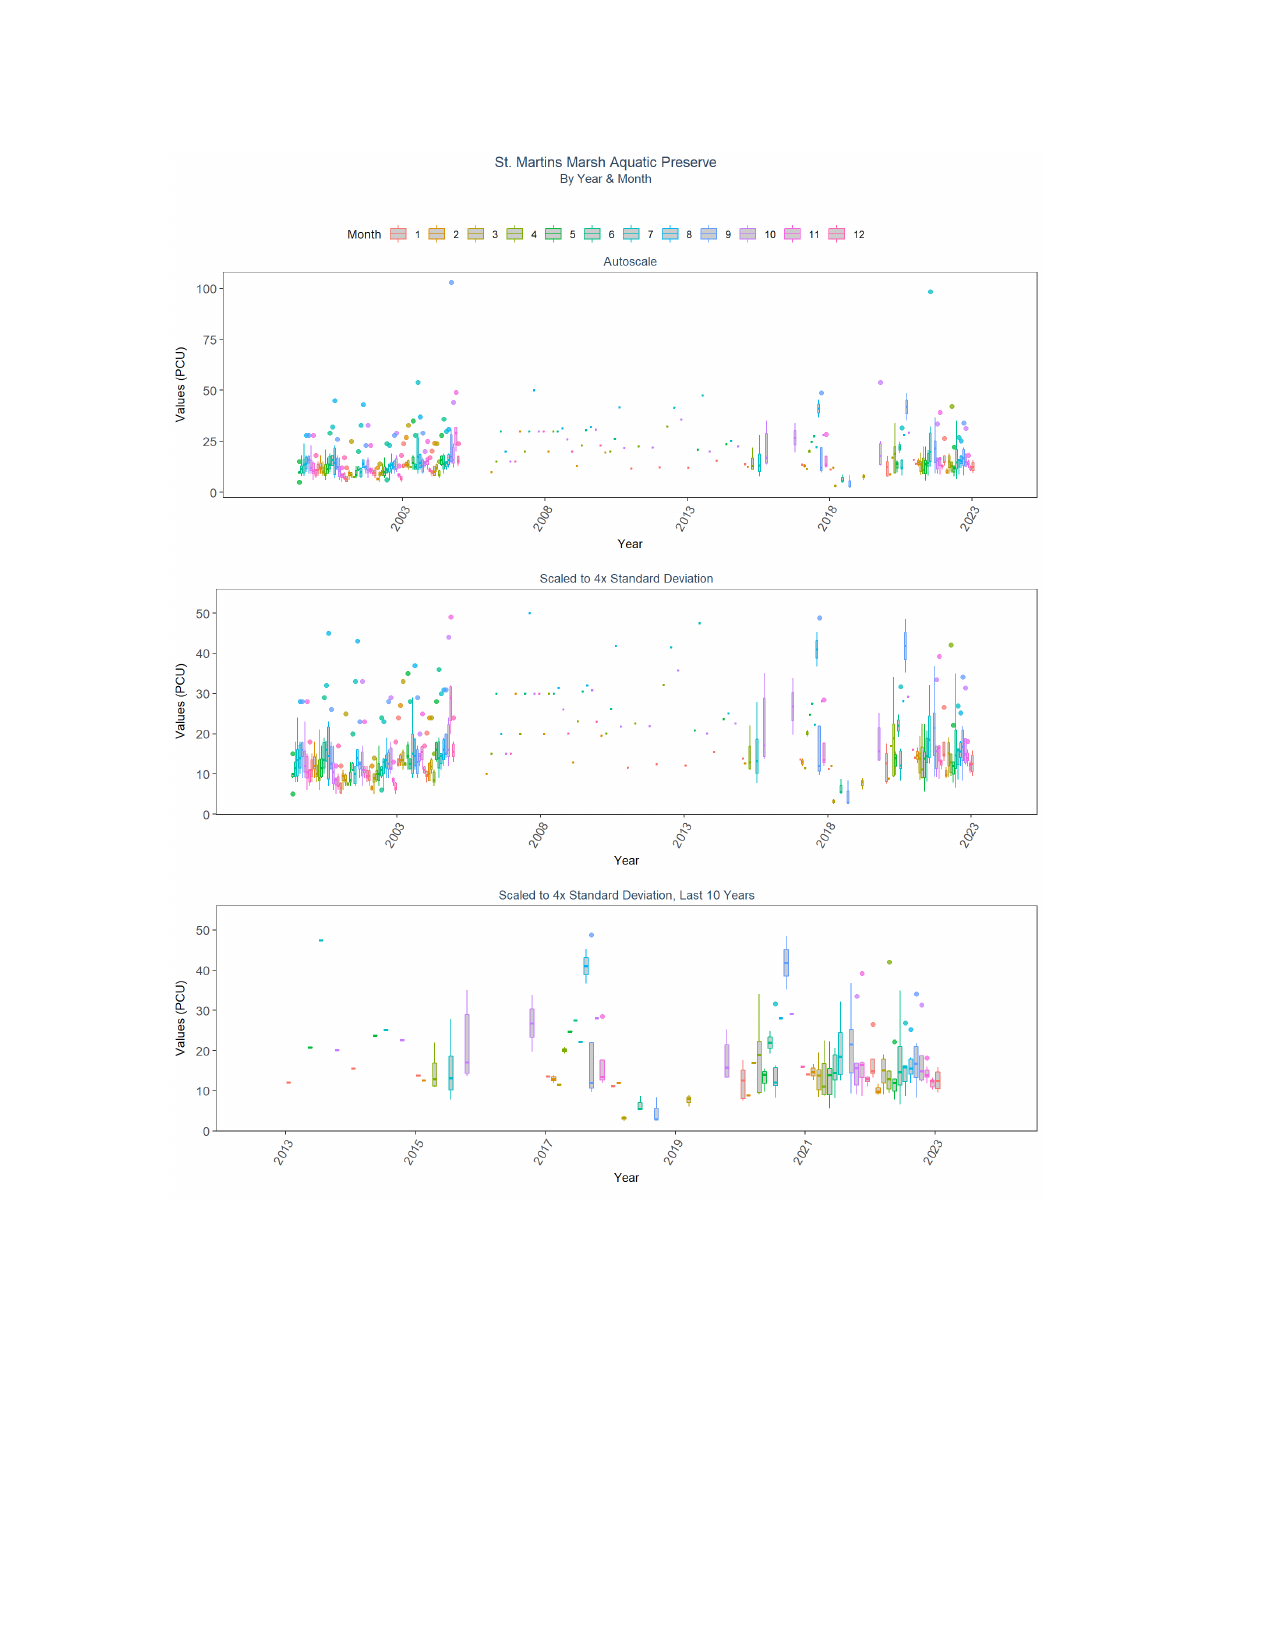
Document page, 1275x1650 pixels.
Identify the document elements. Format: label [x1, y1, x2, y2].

picture [168, 150, 1044, 1200]
